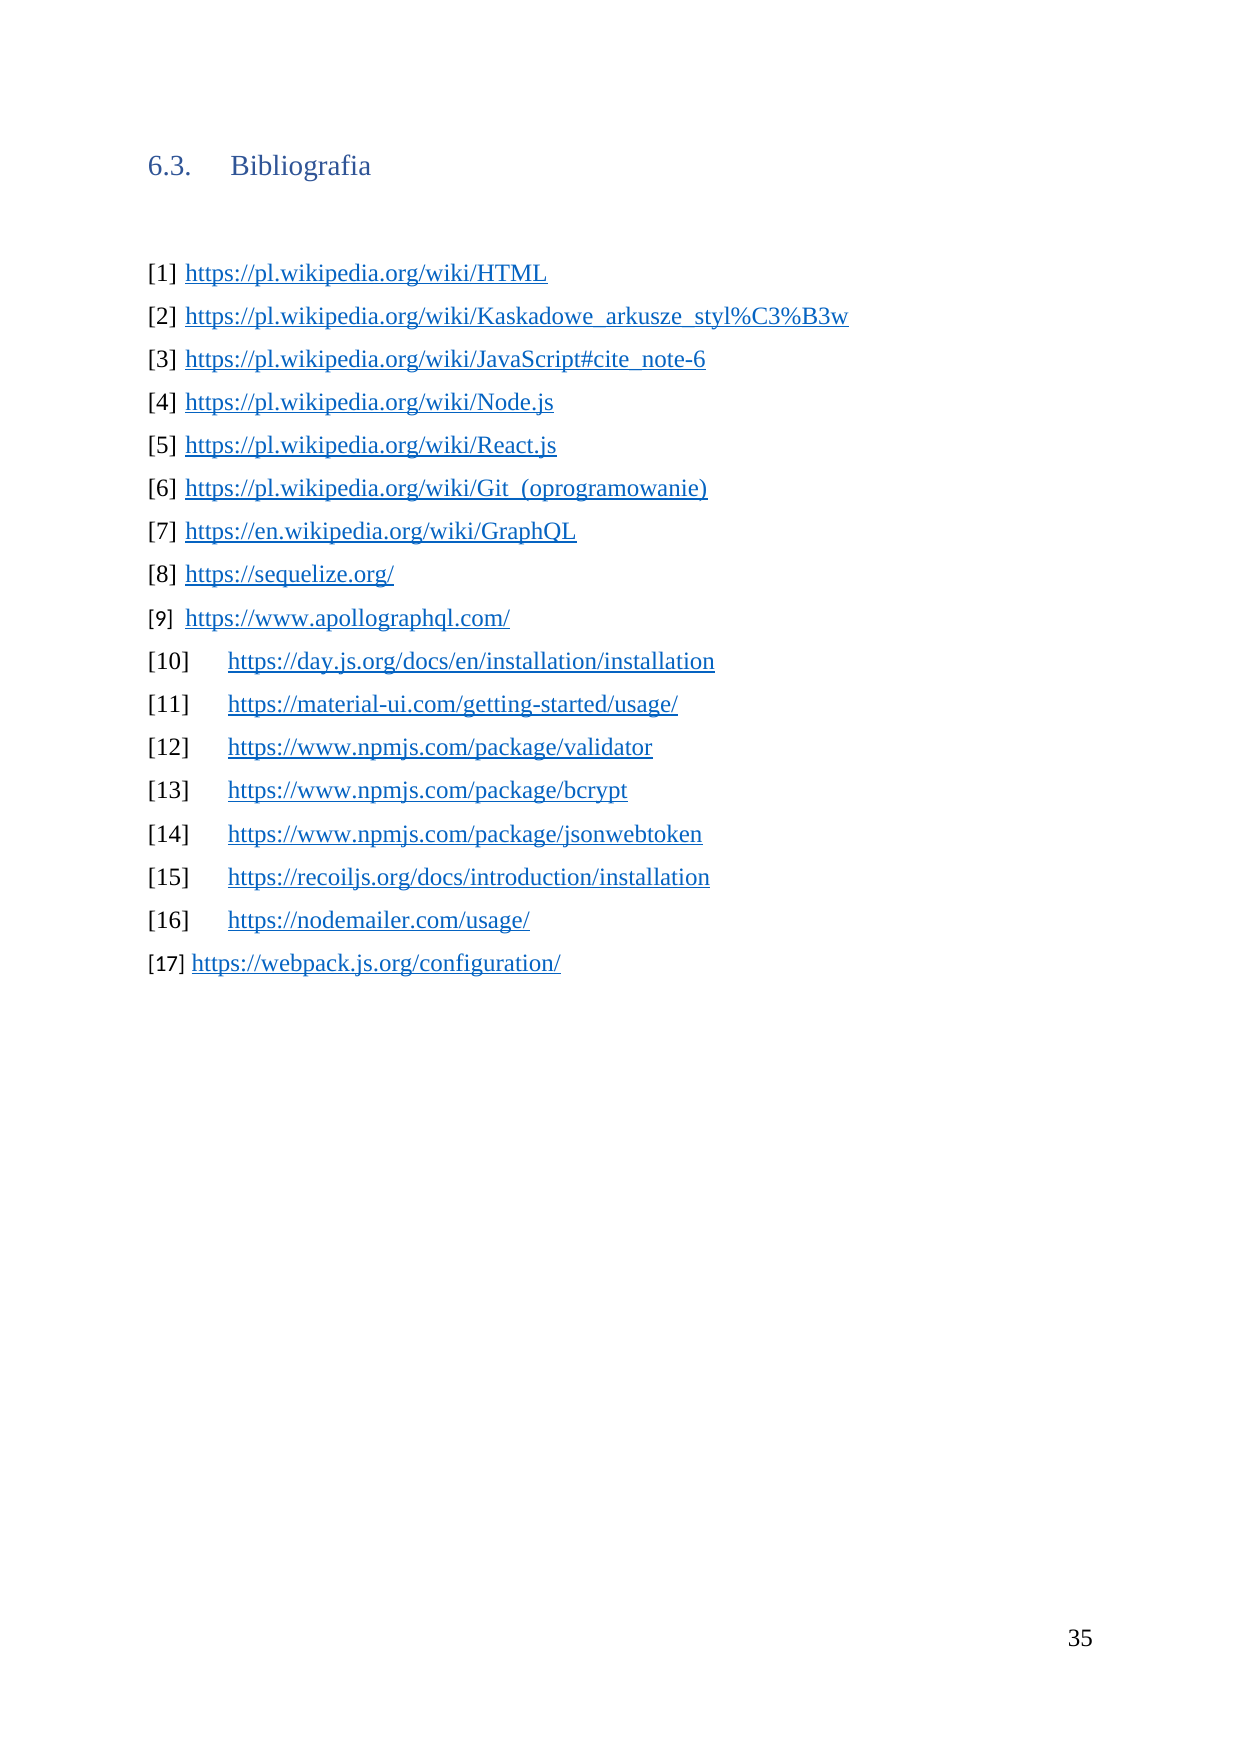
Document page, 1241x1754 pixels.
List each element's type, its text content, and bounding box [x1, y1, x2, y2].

list https://www.npmjs.com/package/validator [148, 732, 1093, 761]
list https://en.wikipedia.org/wiki/GraphQL [148, 516, 1093, 545]
list https://recoiljs.org/docs/introduction/installation [148, 862, 1093, 891]
list https://pl.wikipedia.org/wiki/JavaScript#cite_note-6 [148, 344, 1093, 373]
list https://pl.wikipedia.org/wiki/Kaskadowe_arkusze_styl%C3%B3w [148, 301, 1093, 329]
list https://pl.wikipedia.org/wiki/Node.js [148, 387, 1093, 416]
list https://day.js.org/docs/en/installation/installation [148, 646, 1093, 675]
list https://webpack.js.org/configuration/ [148, 948, 1093, 977]
list https://pl.wikipedia.org/wiki/React.js [148, 430, 1093, 459]
subtitle Bibliografia [148, 148, 1093, 181]
list https://sequelize.org/ [148, 559, 1093, 588]
list https://nodemailer.com/usage/ [148, 905, 1093, 934]
list https://www.npmjs.com/package/bcrypt [148, 776, 1093, 804]
list https://www.apollographql.com/ [148, 603, 1093, 632]
list https://www.npmjs.com/package/jsonwebtoken [148, 819, 1093, 847]
list https://pl.wikipedia.org/wiki/Git_(oprogramowanie) [148, 473, 1093, 502]
list https://material-ui.com/getting-started/usage/ [148, 689, 1093, 718]
list https://pl.wikipedia.org/wiki/HTML [148, 258, 1093, 286]
